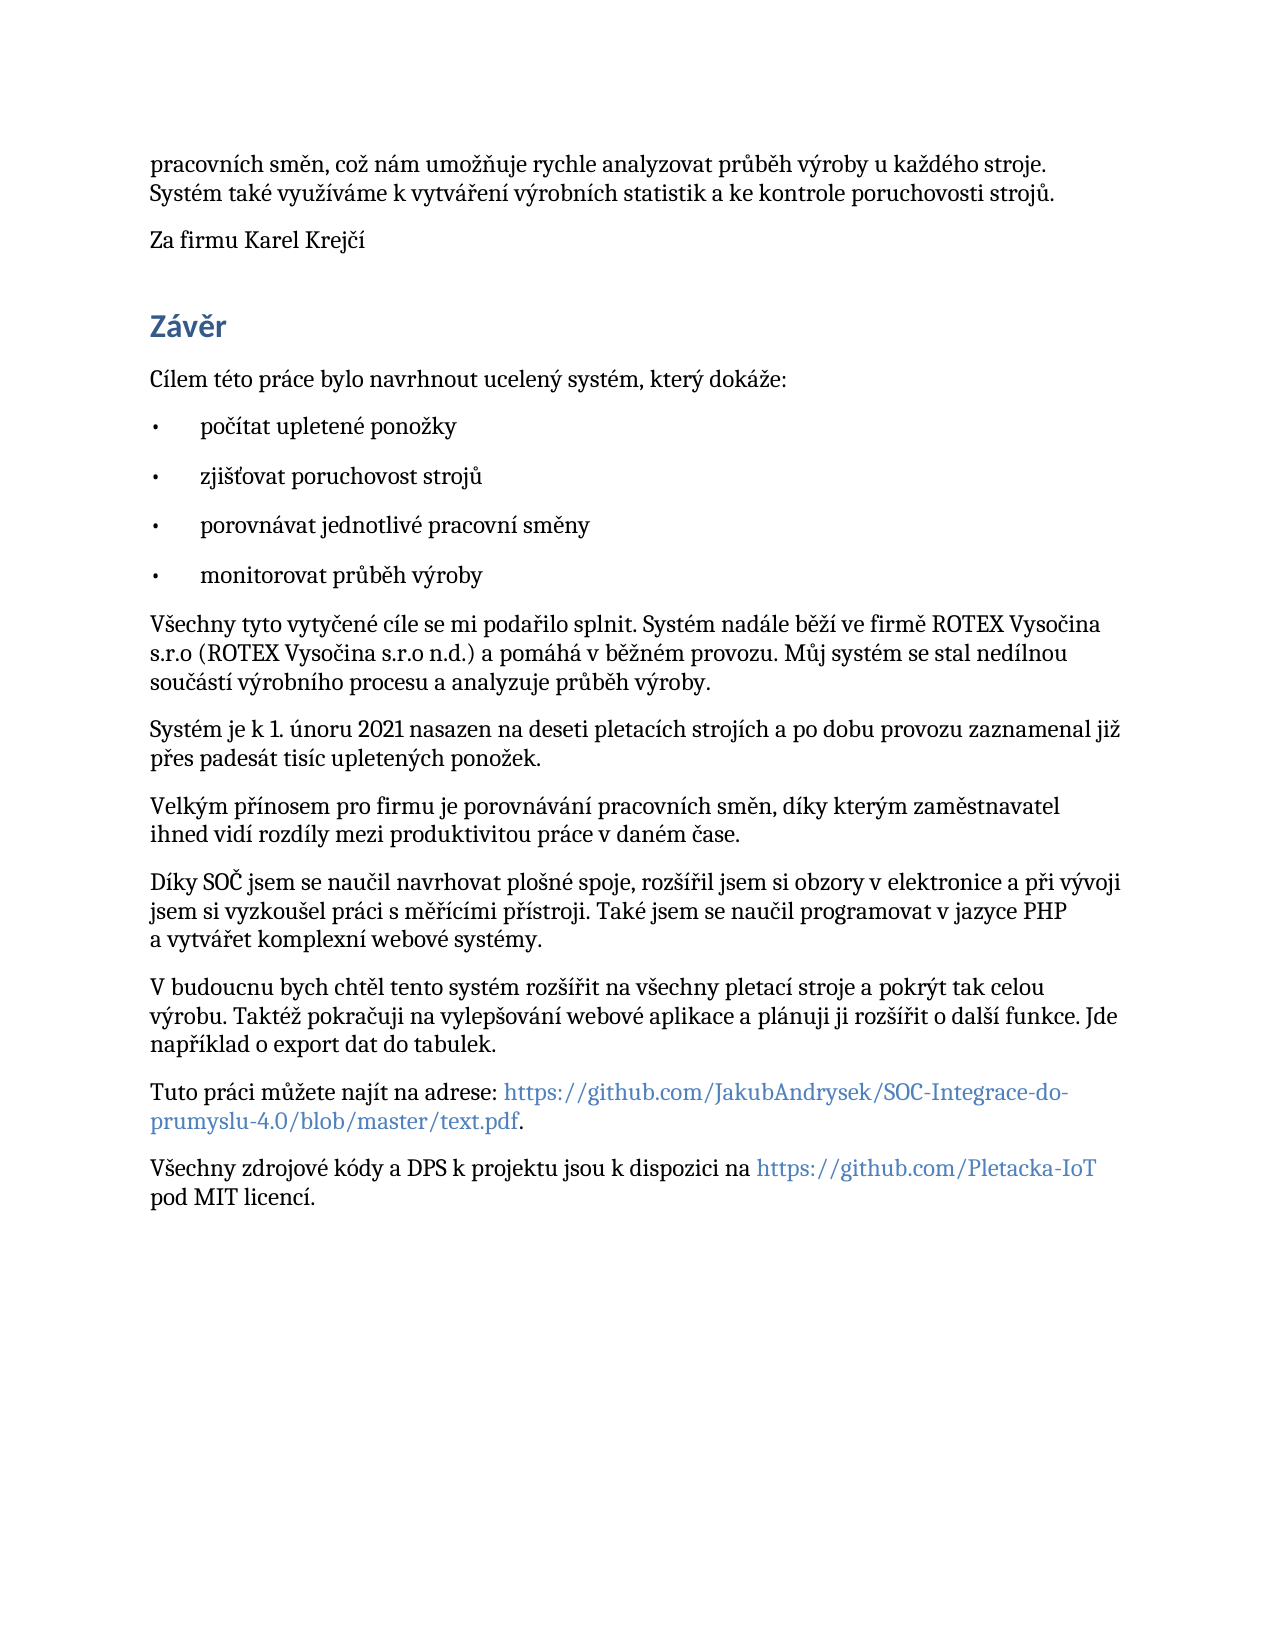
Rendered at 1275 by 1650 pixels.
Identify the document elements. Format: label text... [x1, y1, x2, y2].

text Všechny zdrojové kódy a DPS k projektu jsou k dispozici na https://github.com/Pletacka-IoT pod MIT licencí. [150, 1154, 1125, 1212]
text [150, 150, 1125, 207]
list porovnávat jednotlivé pracovní směny [150, 511, 1125, 540]
text Velkým přínosem pro firmu je porovnávání pracovních směn, díky kterým zaměstnavatel ihned vidí rozdíly mezi produktivitou práce v daném čase. [150, 792, 1125, 849]
text Systém je k 1. únoru 2021 nasazen na deseti pletacích strojích a po dobu provozu zaznamenal již přes padesát tisíc upletených ponožek. [150, 715, 1125, 773]
list zjišťovat poruchovost strojů [150, 462, 1125, 490]
list monitorovat průběh výroby [150, 561, 1125, 589]
text Tuto práci můžete najít na adrese: https://github.com/JakubAndrysek/SOC-Integrace-do-prumyslu-4.0/blob/master/text.pdf. [150, 1078, 1125, 1135]
text Cílem této práce bylo navrhnout ucelený systém, který dokáže: [150, 364, 1125, 393]
text V budoucnu bych chtěl tento systém rozšířit na všechny pletací stroje a pokrýt tak celou výrobu. Taktéž pokračuji na vylepšování webové aplikace a plánuji ji rozšířit o další funkce. Jde například o export dat do tabulek. [150, 973, 1125, 1059]
text Díky SOČ jsem se naučil navrhovat plošné spoje, rozšířil jsem si obzory v elektronice a při vývoji jsem si vyzkoušel práci s měřícími přístroji. Také jsem se naučil programovat v jazyce PHP a vytvářet komplexní webové systémy. [150, 868, 1125, 954]
text Za firmu Karel Krejčí [150, 226, 1125, 255]
text Všechny tyto vytyčené cíle se mi podařilo splnit. Systém nadále běží ve firmě ROTEX Vysočina s.r.o (ROTEX Vysočina s.r.o n.d.) a pomáhá v běžném provozu. Můj systém se stal nedílnou součástí výrobního procesu a analyzuje průběh výroby. [150, 610, 1125, 697]
subtitle Závěr [150, 305, 1125, 346]
list počítat upletené ponožky [150, 412, 1125, 441]
